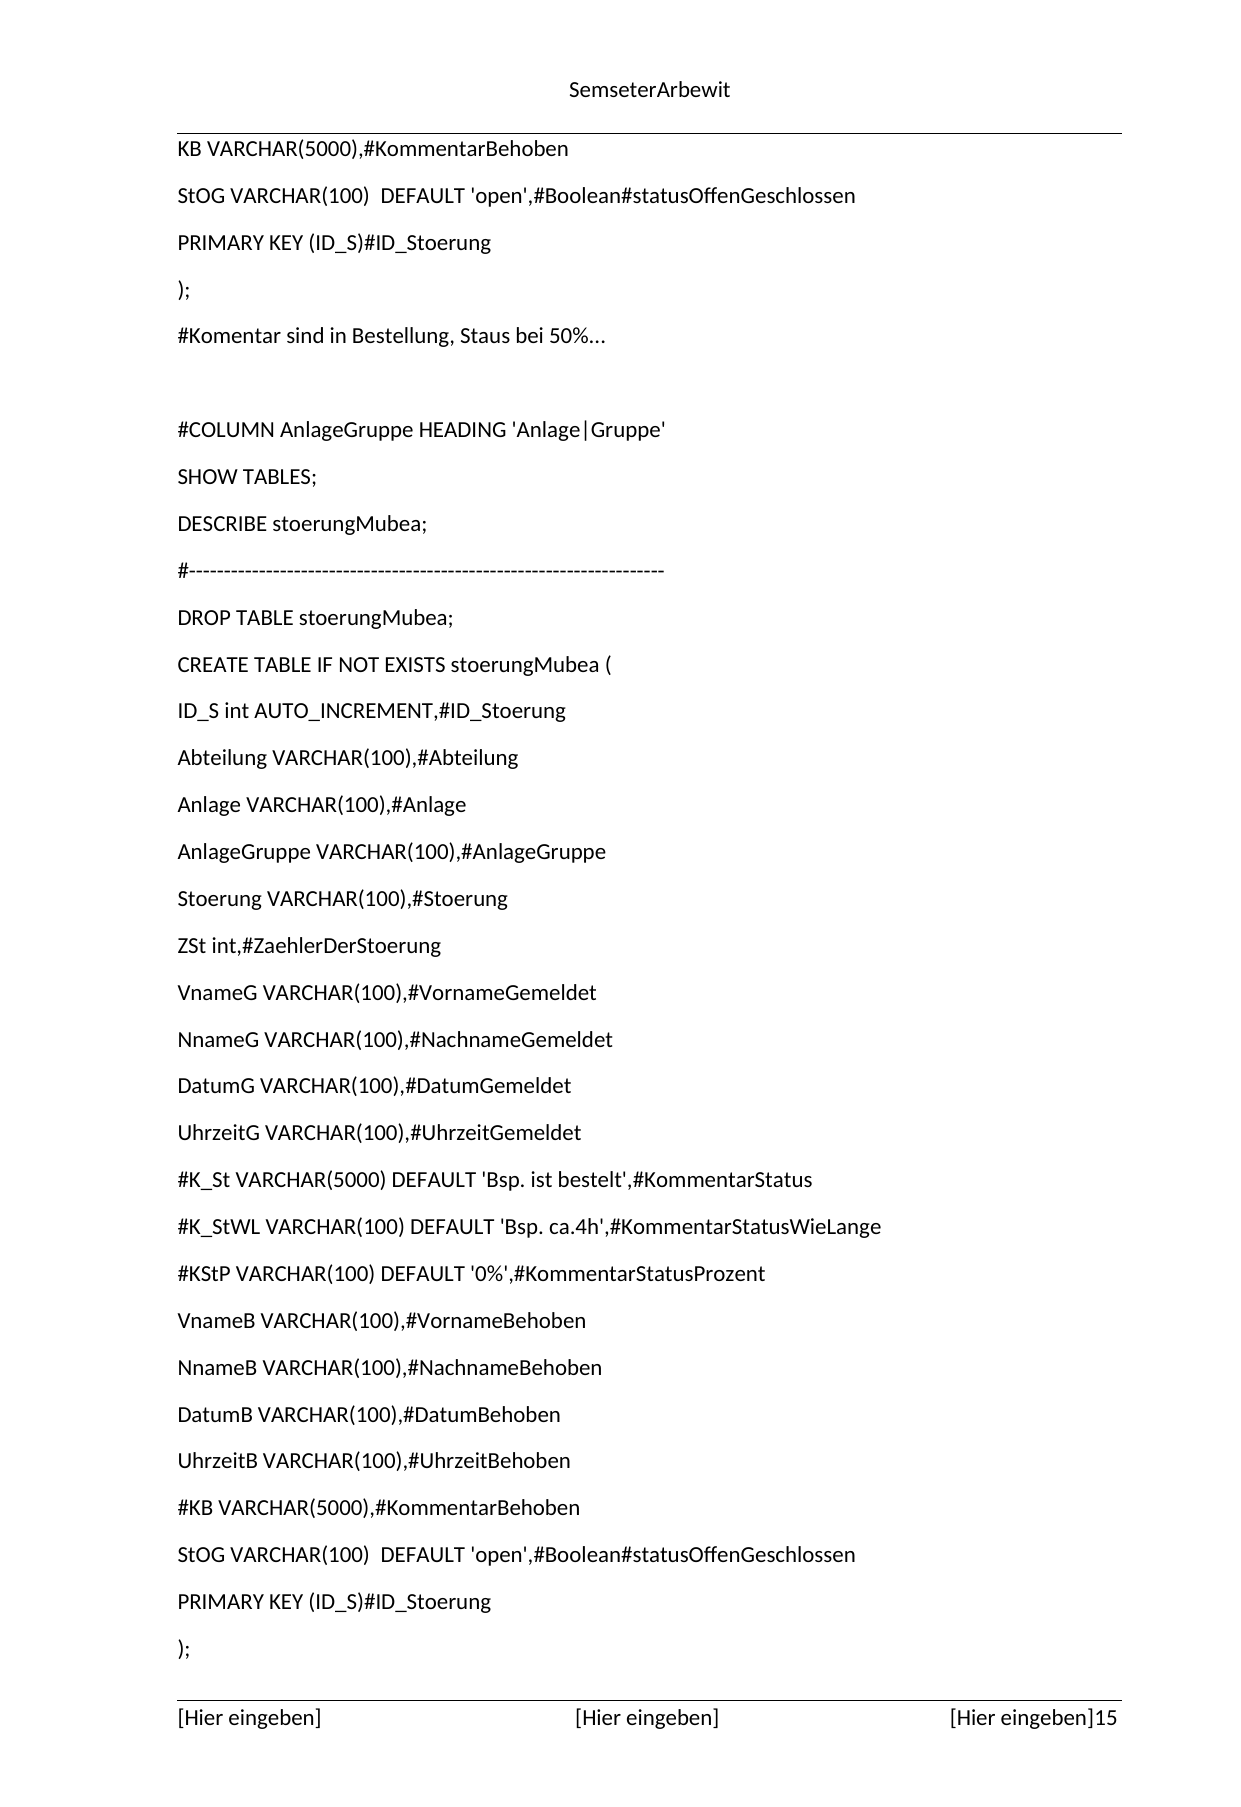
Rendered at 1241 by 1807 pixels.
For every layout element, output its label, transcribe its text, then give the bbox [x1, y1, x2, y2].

text ID_S int AUTO_INCREMENT,#ID_Stoerung [177, 697, 1122, 725]
text ZSt int,#ZaehlerDerStoerung [177, 931, 1122, 959]
text UhrzeitB VARCHAR(100),#UhrzeitBehoben [177, 1447, 1122, 1475]
text Anlage VARCHAR(100),#Anlage [177, 790, 1122, 818]
text #-------------------------------------------------------------------- [177, 556, 1122, 584]
text DatumB VARCHAR(100),#DatumBehoben [177, 1400, 1122, 1428]
text SHOW TABLES; [177, 462, 1122, 490]
text NnameB VARCHAR(100),#NachnameBehoben [177, 1353, 1122, 1381]
text Stoerung VARCHAR(100),#Stoerung [177, 884, 1122, 912]
text VnameG VARCHAR(100),#VornameGemeldet [177, 978, 1122, 1006]
text #KStP VARCHAR(100) DEFAULT '0%',#KommentarStatusProzent [177, 1259, 1122, 1287]
text NnameG VARCHAR(100),#NachnameGemeldet [177, 1025, 1122, 1053]
text DROP TABLE stoerungMubea; [177, 603, 1122, 631]
text UhrzeitG VARCHAR(100),#UhrzeitGemeldet [177, 1118, 1122, 1147]
text ); [177, 1634, 1122, 1662]
text #K_StWL VARCHAR(100) DEFAULT 'Bsp. ca.4h',#KommentarStatusWieLange [177, 1212, 1122, 1240]
text CREATE TABLE IF NOT EXISTS stoerungMubea ( [177, 650, 1122, 678]
text PRIMARY KEY (ID_S)#ID_Stoerung [177, 228, 1122, 256]
text Abteilung VARCHAR(100),#Abteilung [177, 743, 1122, 772]
text PRIMARY KEY (ID_S)#ID_Stoerung [177, 1587, 1122, 1615]
text StOG VARCHAR(100) DEFAULT 'open',#Boolean#statusOffenGeschlossen [177, 181, 1122, 209]
text DatumG VARCHAR(100),#DatumGemeldet [177, 1072, 1122, 1100]
text AnlageGruppe VARCHAR(100),#AnlageGruppe [177, 837, 1122, 865]
text ); [177, 275, 1122, 303]
text #Komentar sind in Bestellung, Staus bei 50%... [177, 322, 1122, 350]
text VnameB VARCHAR(100),#VornameBehoben [177, 1306, 1122, 1334]
text KB VARCHAR(5000),#KommentarBehoben [177, 134, 1122, 162]
text StOG VARCHAR(100) DEFAULT 'open',#Boolean#statusOffenGeschlossen [177, 1540, 1122, 1568]
text #KB VARCHAR(5000),#KommentarBehoben [177, 1493, 1122, 1522]
text #K_St VARCHAR(5000) DEFAULT 'Bsp. ist bestelt',#KommentarStatus [177, 1165, 1122, 1193]
text #COLUMN AnlageGruppe HEADING 'Anlage|Gruppe' [177, 415, 1122, 443]
text DESCRIBE stoerungMubea; [177, 509, 1122, 537]
